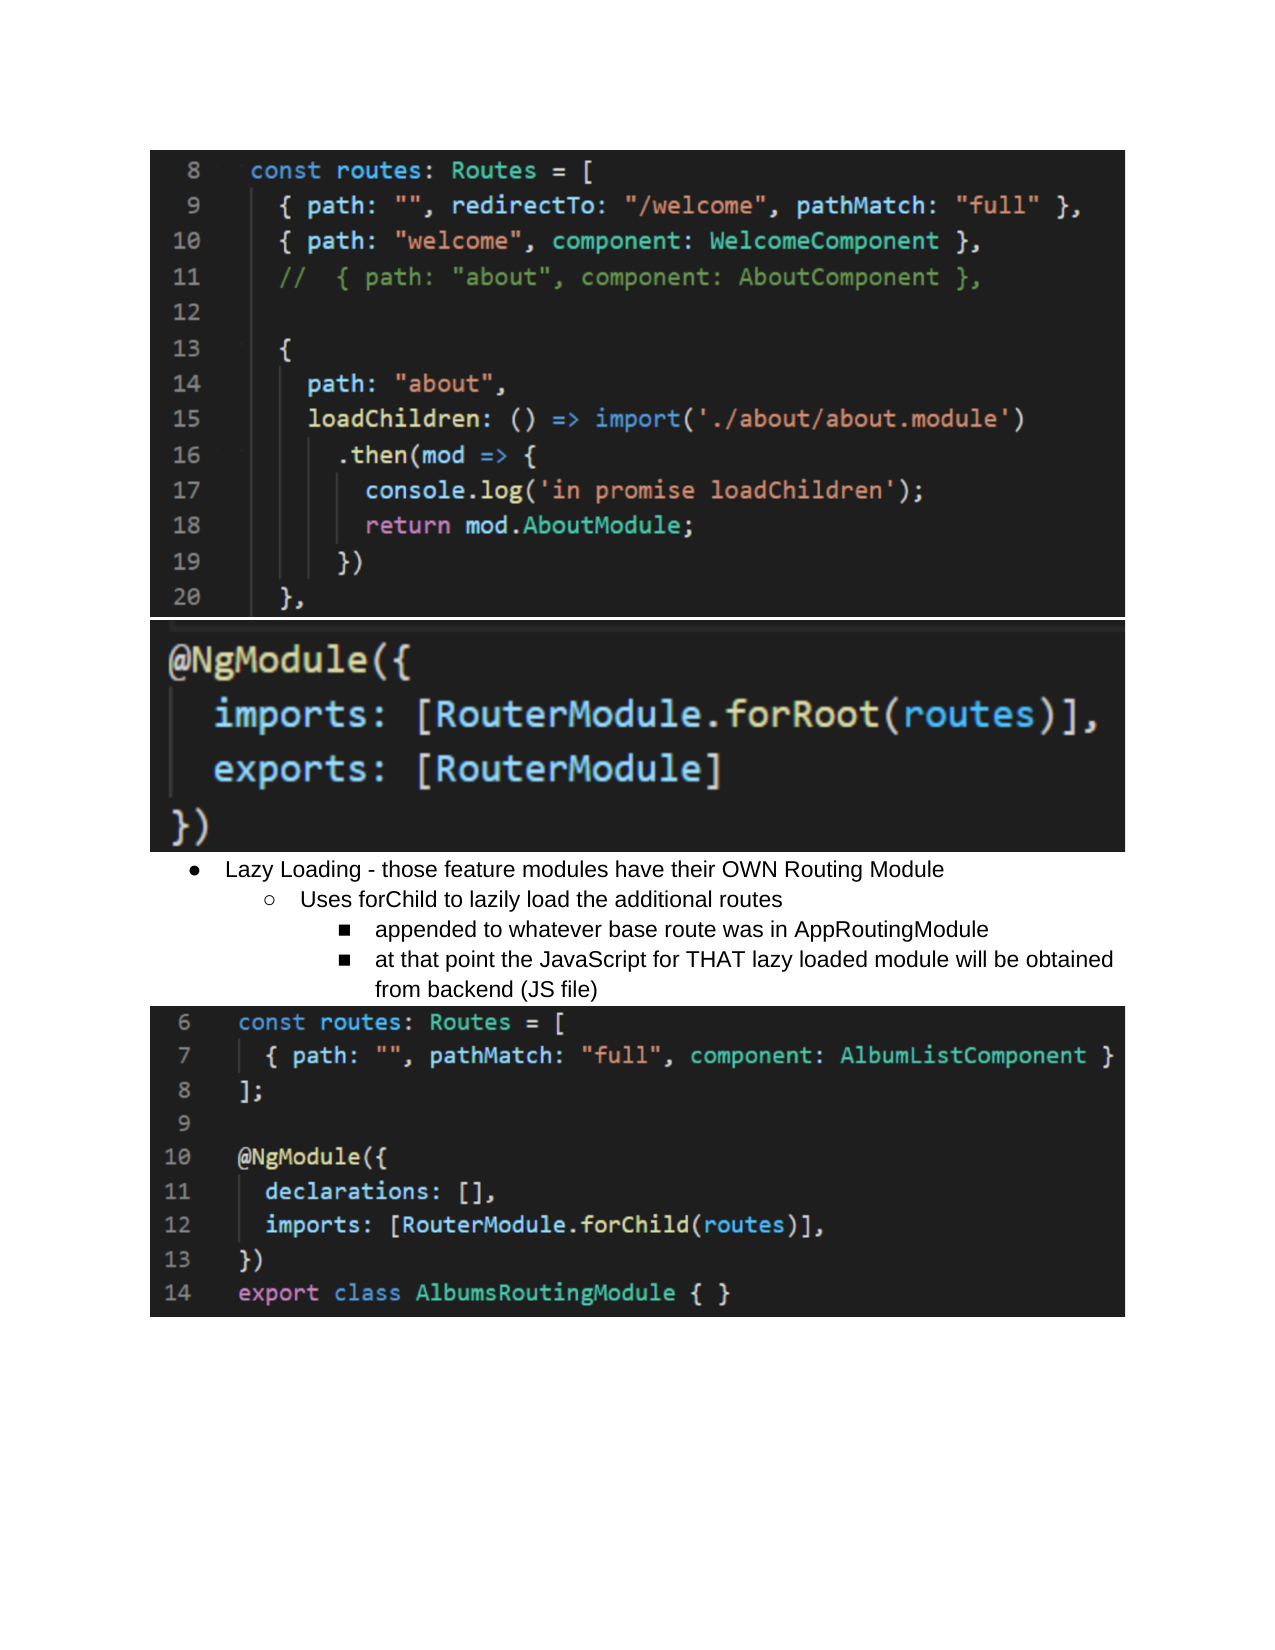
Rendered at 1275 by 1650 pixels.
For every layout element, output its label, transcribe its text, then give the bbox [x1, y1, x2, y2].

picture [150, 620, 1125, 852]
list Lazy Loading - those feature modules have their OWN Routing Module [187, 856, 1125, 882]
list appended to whatever base route was in AppRoutingModule [337, 916, 1125, 942]
picture [150, 150, 1125, 617]
list at that point the JavaScript for THAT lazy loaded module will be obtained from backend (JS file) [337, 946, 1125, 1003]
picture [150, 1006, 1125, 1317]
list Uses forChild to lazily load the additional routes [262, 886, 1125, 912]
